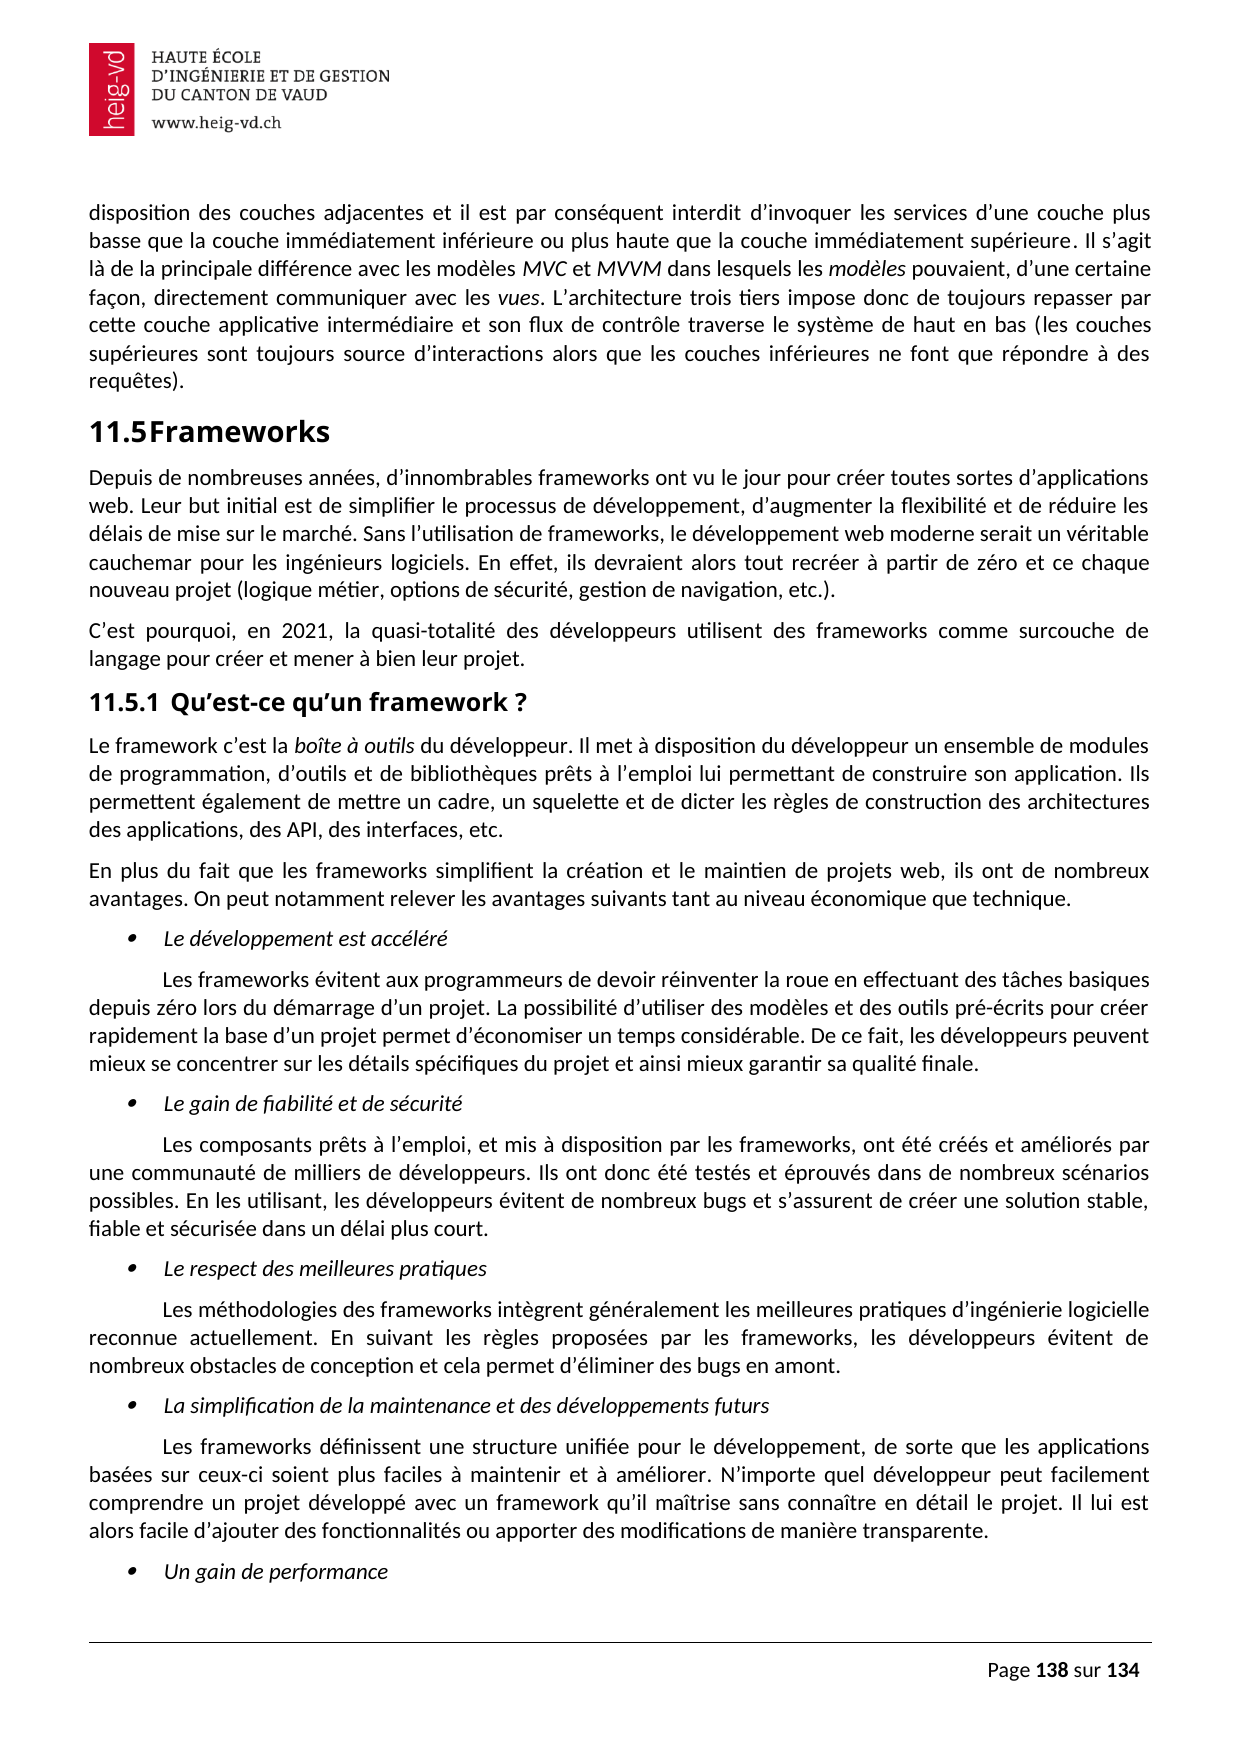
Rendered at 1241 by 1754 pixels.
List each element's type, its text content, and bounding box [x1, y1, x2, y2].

text En plus du fait que les frameworks simplifient la création et le maintien de projets web, ils ont de nombreux avantages. On peut notamment relever les avantages suivants tant au niveau économique que technique. [89, 856, 1152, 912]
subtitle Frameworks [89, 411, 1152, 451]
text Depuis de nombreuses années, d’innombrables frameworks ont vu le jour pour créer toutes sortes d’applications web. Leur but initial est de simplifier le processus de développement, d’augmenter la flexibilité et de réduire les délais de mise sur le marché. Sans l’utilisation de frameworks, le développement web moderne serait un véritable cauchemar pour les ingénieurs logiciels. En effet, ils devraient alors tout recréer à partir de zéro et ce chaque nouveau projet (logique métier, options de sécurité, gestion de navigation, etc.). [89, 463, 1152, 604]
list Le respect des meilleures pratiques [126, 1254, 1152, 1283]
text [89, 198, 1152, 395]
list Un gain de performance [126, 1557, 1152, 1585]
text Les méthodologies des frameworks intègrent généralement les meilleures pratiques d’ingénierie logicielle reconnue actuellement. En suivant les règles proposées par les frameworks, les développeurs évitent de nombreux obstacles de conception et cela permet d’éliminer des bugs en amont. [89, 1295, 1152, 1379]
text Le framework c’est la boîte à outils du développeur. Il met à disposition du développeur un ensemble de modules de programmation, d’outils et de bibliothèques prêts à l’emploi lui permettant de construire son application. Ils permettent également de mettre un cadre, un squelette et de dicter les règles de construction des architectures des applications, des API, des interfaces, etc. [89, 731, 1152, 843]
text Les composants prêts à l’emploi, et mis à disposition par les frameworks, ont été créés et améliorés par une communauté de milliers de développeurs. Ils ont donc été testés et éprouvés dans de nombreux scénarios possibles. En les utilisant, les développeurs évitent de nombreux bugs et s’assurent de créer une solution stable, fiable et sécurisée dans un délai plus court. [89, 1130, 1152, 1242]
list Le développement est accéléré [126, 924, 1152, 952]
text Les frameworks définissent une structure unifiée pour le développement, de sorte que les applications basées sur ceux-ci soient plus faciles à maintenir et à améliorer. N’importe quel développeur peut facilement comprendre un projet développé avec un framework qu’il maîtrise sans connaître en détail le projet. Il lui est alors facile d’ajouter des fonctionnalités ou apporter des modifications de manière transparente. [89, 1432, 1152, 1544]
text Les frameworks évitent aux programmeurs de devoir réinventer la roue en effectuant des tâches basiques depuis zéro lors du démarrage d’un projet. La possibilité d’utiliser des modèles et des outils pré-écrits pour créer rapidement la base d’un projet permet d’économiser un temps considérable. De ce fait, les développeurs peuvent mieux se concentrer sur les détails spécifiques du projet et ainsi mieux garantir sa qualité finale. [89, 965, 1152, 1077]
list La simplification de la maintenance et des développements futurs [126, 1392, 1152, 1420]
subtitle Qu’est-ce qu’un framework ? [89, 685, 1152, 719]
list Le gain de fiabilité et de sécurité [126, 1089, 1152, 1117]
picture [89, 43, 389, 136]
text C’est pourquoi, en 2021, la quasi-totalité des développeurs utilisent des frameworks comme surcouche de langage pour créer et mener à bien leur projet. [89, 616, 1152, 672]
